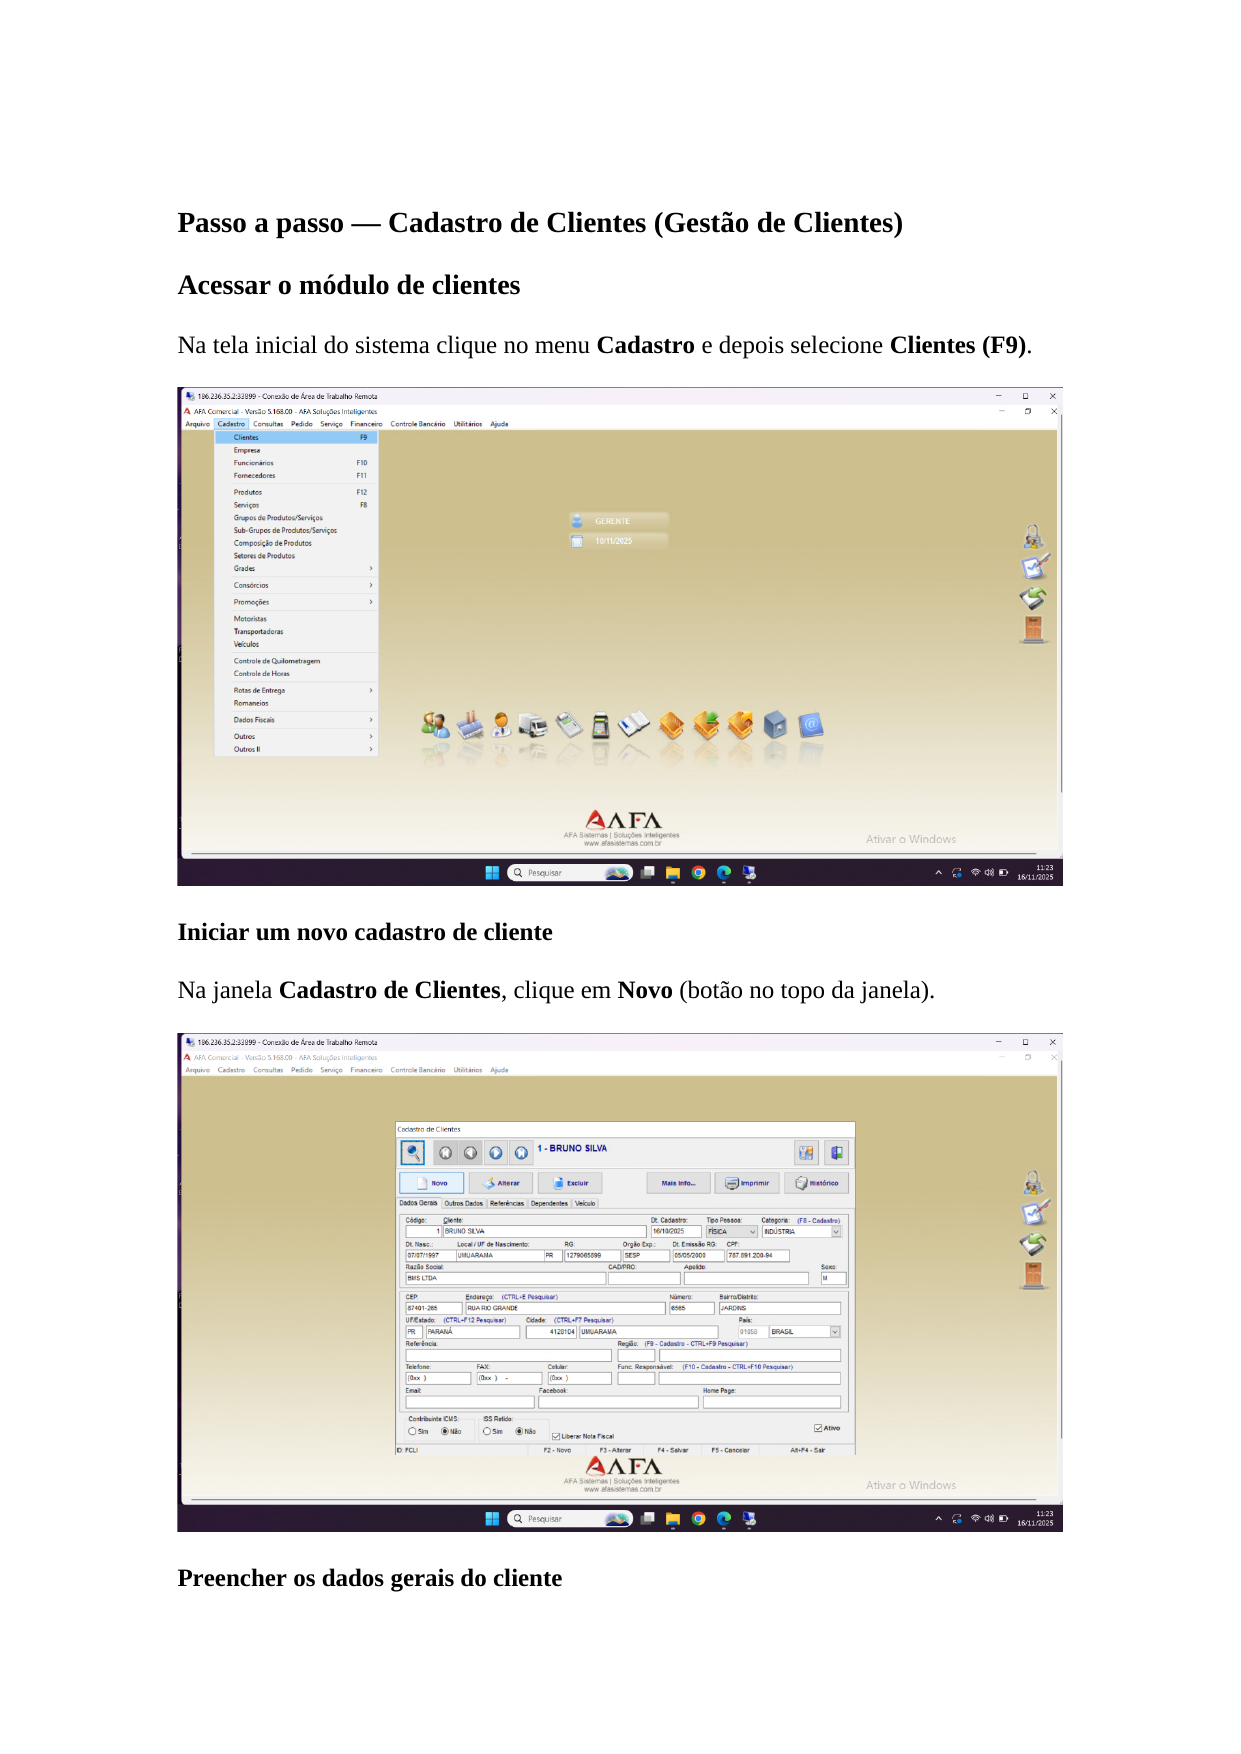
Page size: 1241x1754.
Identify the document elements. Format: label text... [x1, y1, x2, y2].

text Na janela Cadastro de Clientes, clique em Novo (botão no topo da janela). [177, 975, 1063, 1004]
text Acessar o módulo de clientes [177, 268, 1063, 301]
text Na tela inicial do sistema clique no menu Cadastro e depois selecione Clientes (F9). [177, 330, 1063, 358]
text Passo a passo — Cadastro de Clientes (Gestão de Clientes) [177, 206, 1063, 239]
text Preencher os dados gerais do cliente [177, 1563, 1063, 1592]
text Iniciar um novo cadastro de cliente [177, 917, 1063, 946]
picture [177, 1033, 1063, 1532]
picture [177, 387, 1063, 886]
